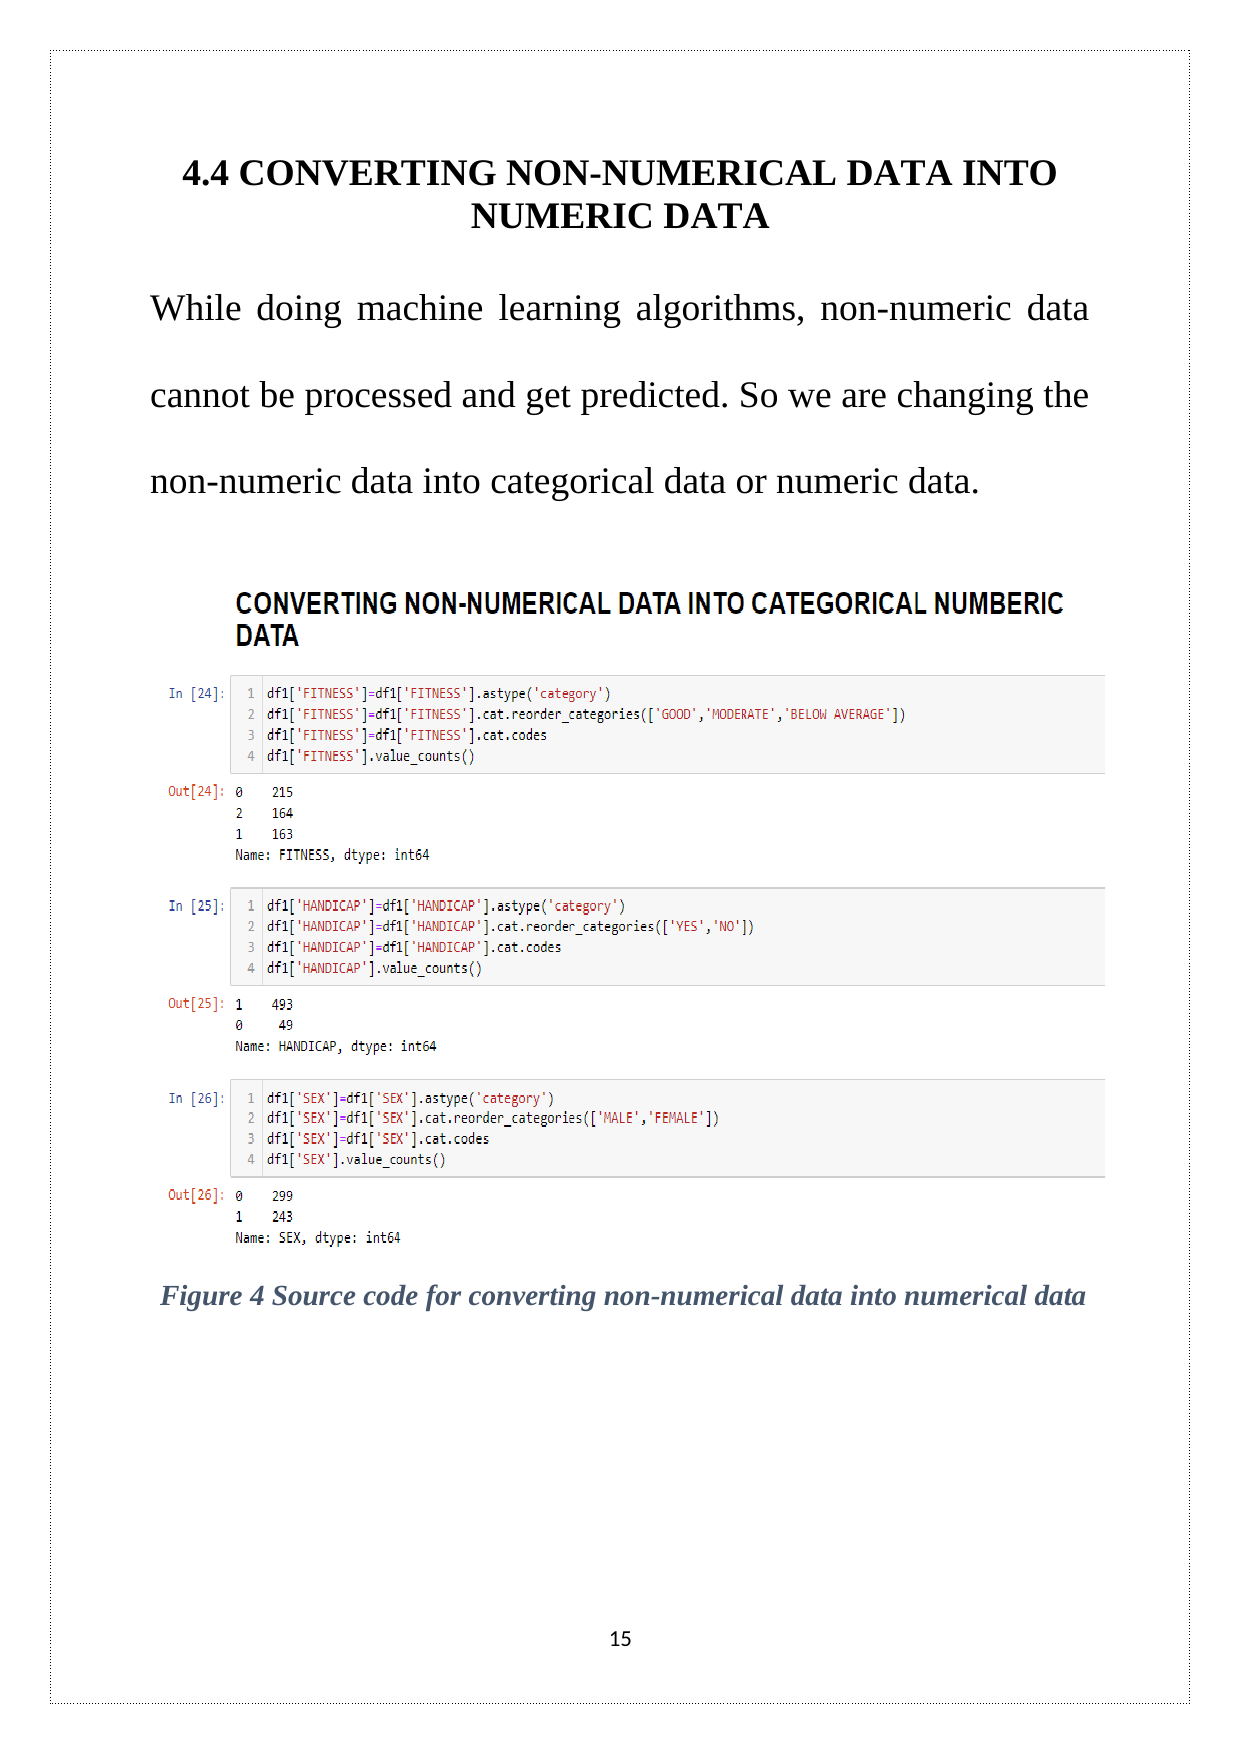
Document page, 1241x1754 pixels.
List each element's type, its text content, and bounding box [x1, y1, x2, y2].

subtitle 4.4 CONVERTING NON-NUMERICAL DATA INTO NUMERIC DATA [150, 150, 1090, 236]
picture [141, 575, 1106, 1269]
text While doing machine learning algorithms, non-numeric data cannot be processed and get predicted. So we are changing the non-numeric data into categorical data or numeric data. [150, 286, 1090, 501]
